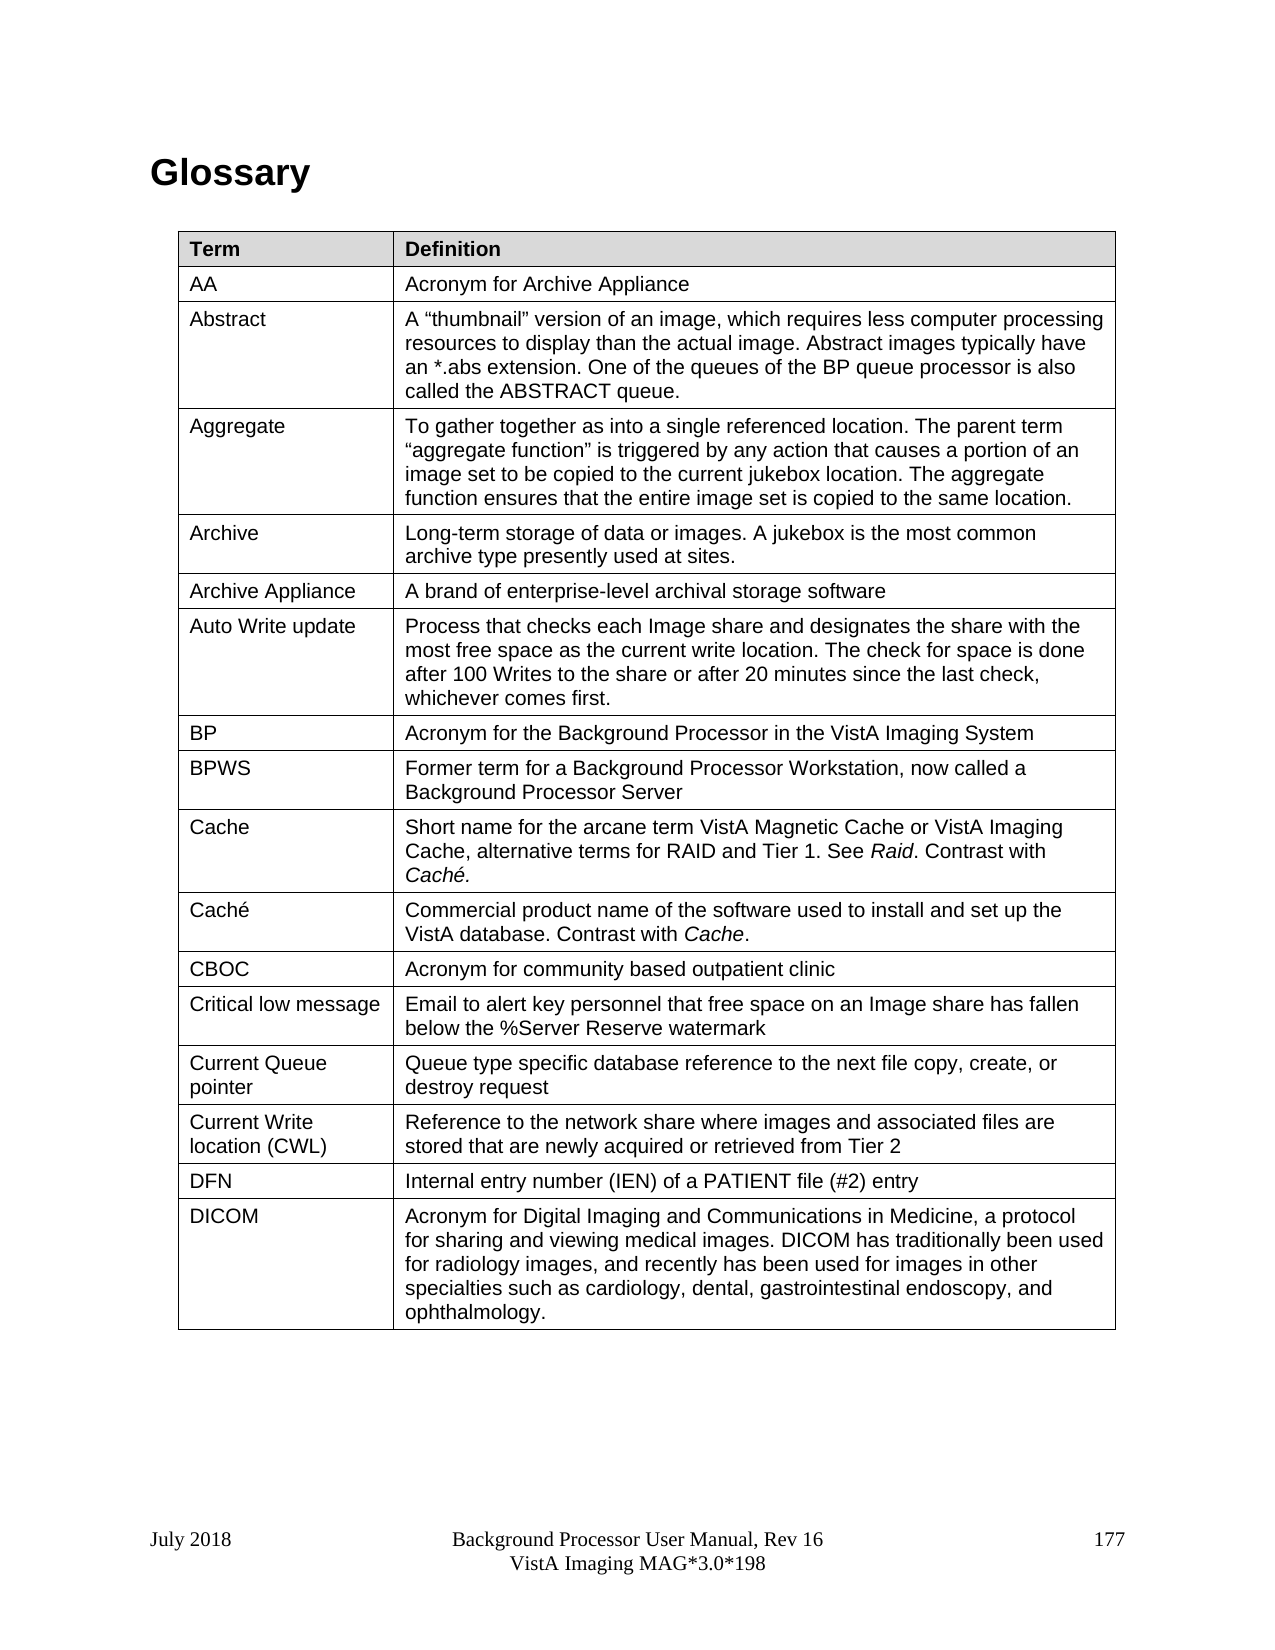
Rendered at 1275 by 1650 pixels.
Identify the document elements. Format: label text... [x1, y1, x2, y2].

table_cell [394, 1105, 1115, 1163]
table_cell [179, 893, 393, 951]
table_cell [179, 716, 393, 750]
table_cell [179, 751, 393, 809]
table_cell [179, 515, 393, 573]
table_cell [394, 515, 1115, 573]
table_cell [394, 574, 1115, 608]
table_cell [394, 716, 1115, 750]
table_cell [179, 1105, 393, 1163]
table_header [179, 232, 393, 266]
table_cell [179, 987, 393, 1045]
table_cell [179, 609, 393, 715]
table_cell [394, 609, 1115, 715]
subtitle Glossary [150, 150, 1125, 193]
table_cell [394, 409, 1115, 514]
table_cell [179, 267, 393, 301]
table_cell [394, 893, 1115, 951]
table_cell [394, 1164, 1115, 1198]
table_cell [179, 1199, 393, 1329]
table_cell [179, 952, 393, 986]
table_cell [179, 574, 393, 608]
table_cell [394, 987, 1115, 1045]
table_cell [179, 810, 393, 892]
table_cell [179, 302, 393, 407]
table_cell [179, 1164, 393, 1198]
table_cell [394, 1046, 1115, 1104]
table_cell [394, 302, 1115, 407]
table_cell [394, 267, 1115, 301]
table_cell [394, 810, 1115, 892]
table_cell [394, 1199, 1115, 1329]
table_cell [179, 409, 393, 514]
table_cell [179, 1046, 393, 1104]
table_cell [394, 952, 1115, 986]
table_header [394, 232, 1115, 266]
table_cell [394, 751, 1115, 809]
